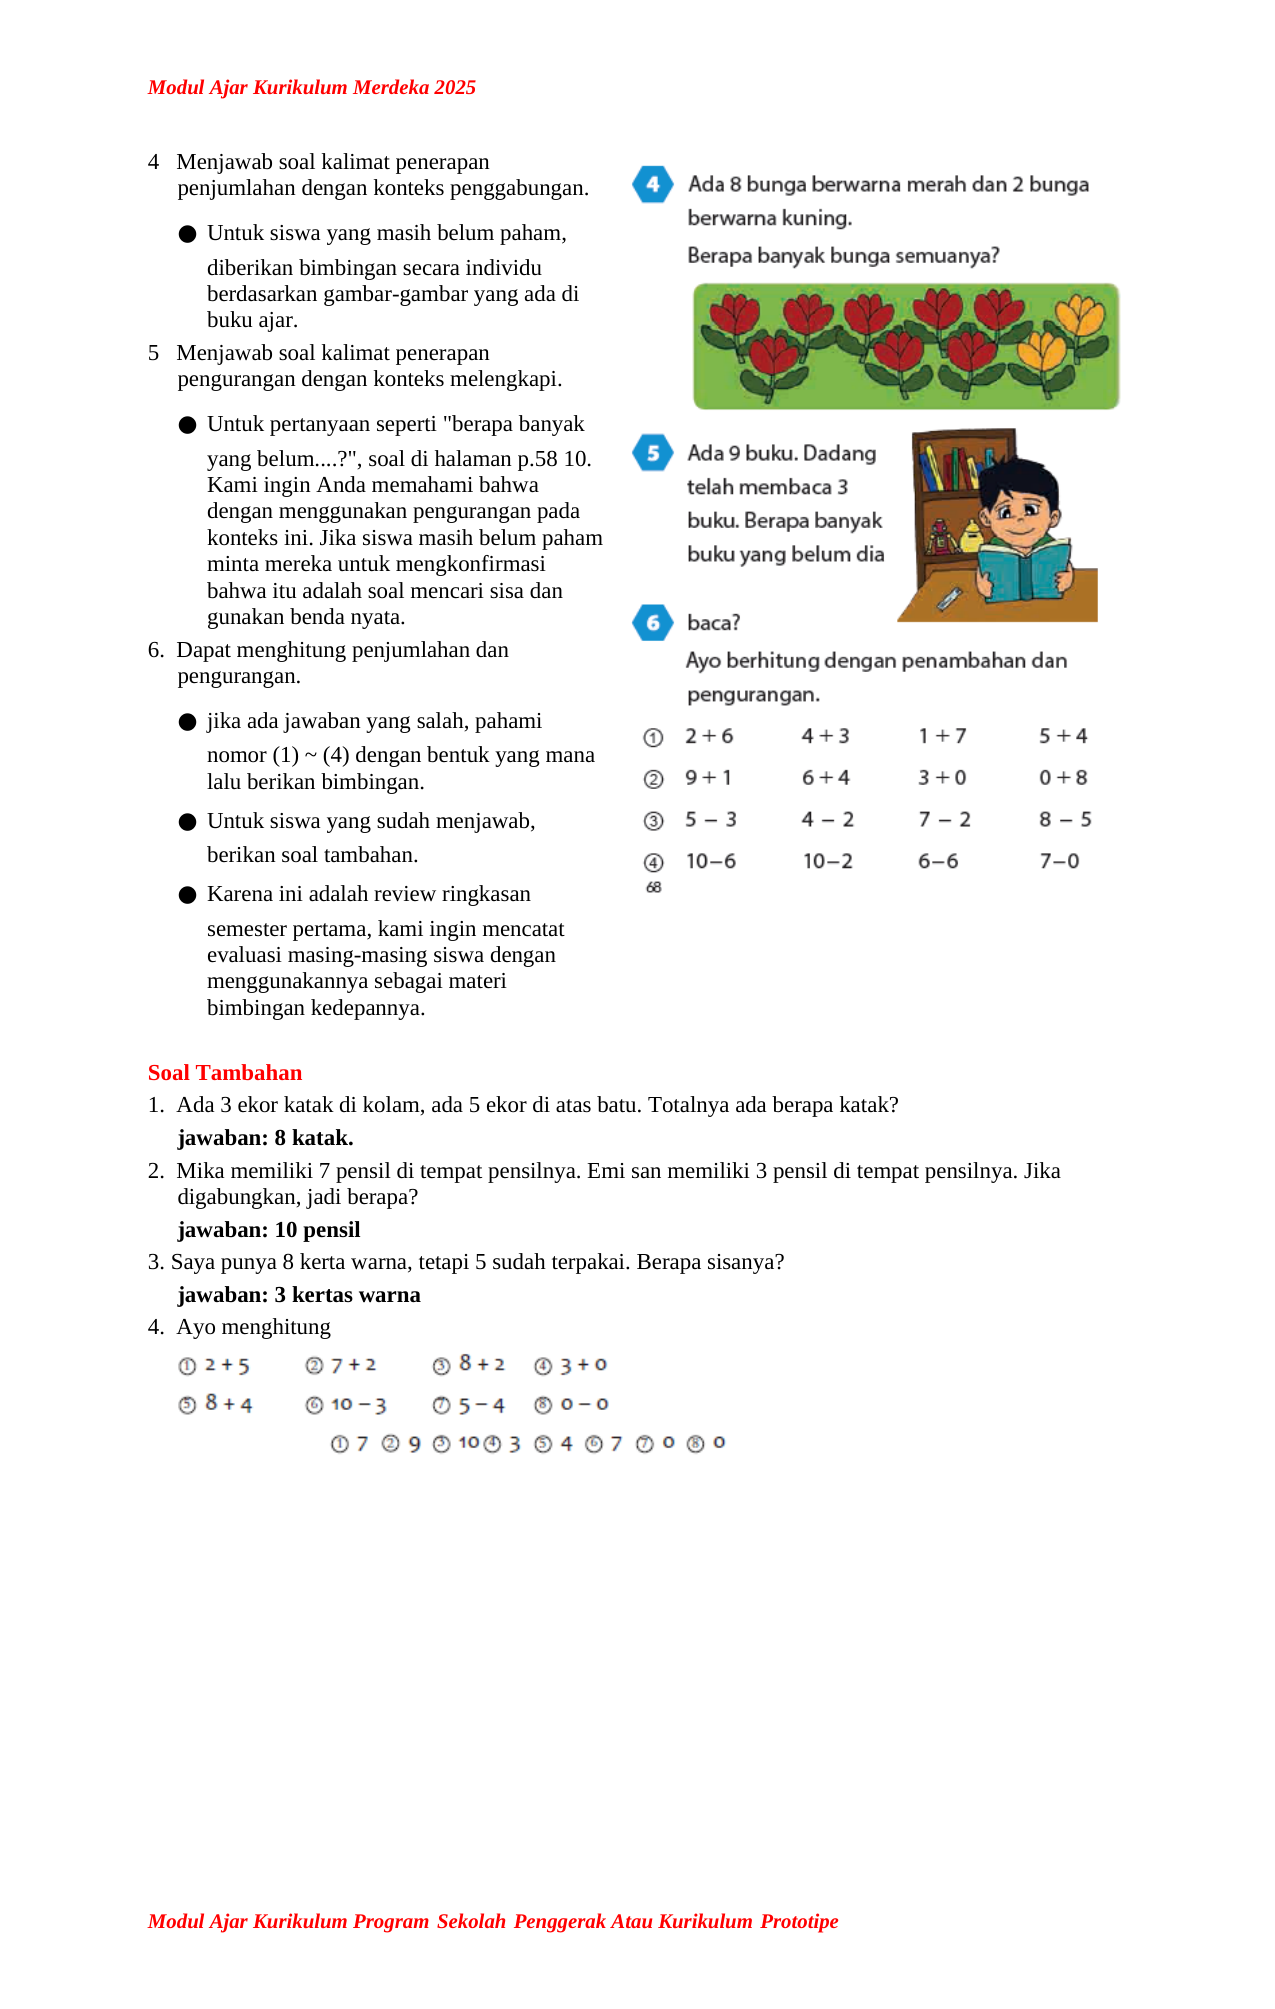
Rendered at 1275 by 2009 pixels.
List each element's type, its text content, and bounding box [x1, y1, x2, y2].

text 6. Dapat menghitung penjumlahan dan pengurangan. [148, 636, 605, 688]
text 3. Saya punya 8 kerta warna, tetapi 5 sudah terpakai. Berapa sisanya? [148, 1248, 1092, 1274]
list Untuk siswa yang masih belum paham, diberikan bimbingan secara individu berdasarkan gambar-gambar yang ada di buku ajar. [177, 207, 605, 333]
picture [631, 154, 1133, 902]
text 2. Mika memiliki 7 pensil di tempat pensilnya. Emi san memiliki 3 pensil di tempat pensilnya. Jika digabungkan, jadi berapa? [148, 1157, 1092, 1209]
list Untuk pertanyaan seperti "berapa banyak yang belum....?", soal di halaman p.58 10. Kami ingin Anda memahami bahwa dengan menggunakan pengurangan pada konteks ini. Jika siswa masih belum paham minta mereka untuk mengkonfirmasi bahwa itu adalah soal mencari sisa dan gunakan benda nyata. [177, 398, 605, 629]
picture [177, 1346, 734, 1475]
text 1. Ada 3 ekor katak di kolam, ada 5 ekor di atas batu. Totalnya ada berapa katak? [148, 1091, 1092, 1118]
text jawaban: 8 katak. [177, 1124, 1092, 1150]
text 4 Menjawab soal kalimat penerapan penjumlahan dengan konteks penggabungan. [148, 148, 605, 200]
text 4. Ayo menghitung [148, 1313, 1092, 1340]
text jawaban: 10 pensil [177, 1216, 1092, 1242]
text Soal Tambahan [148, 1059, 1092, 1085]
list Karena ini adalah review ringkasan semester pertama, kami ingin mencatat evaluasi masing-masing siswa dengan menggunakannya sebagai materi bimbingan kedepannya. [177, 868, 605, 1020]
text jawaban: 3 kertas warna [177, 1281, 1092, 1307]
text 5 Menjawab soal kalimat penerapan pengurangan dengan konteks melengkapi. [148, 339, 605, 392]
list jika ada jawaban yang salah, pahami nomor (1) ~ (4) dengan bentuk yang mana lalu berikan bimbingan. [177, 694, 605, 794]
list Untuk siswa yang sudah menjawab, berikan soal tambahan. [177, 794, 605, 868]
